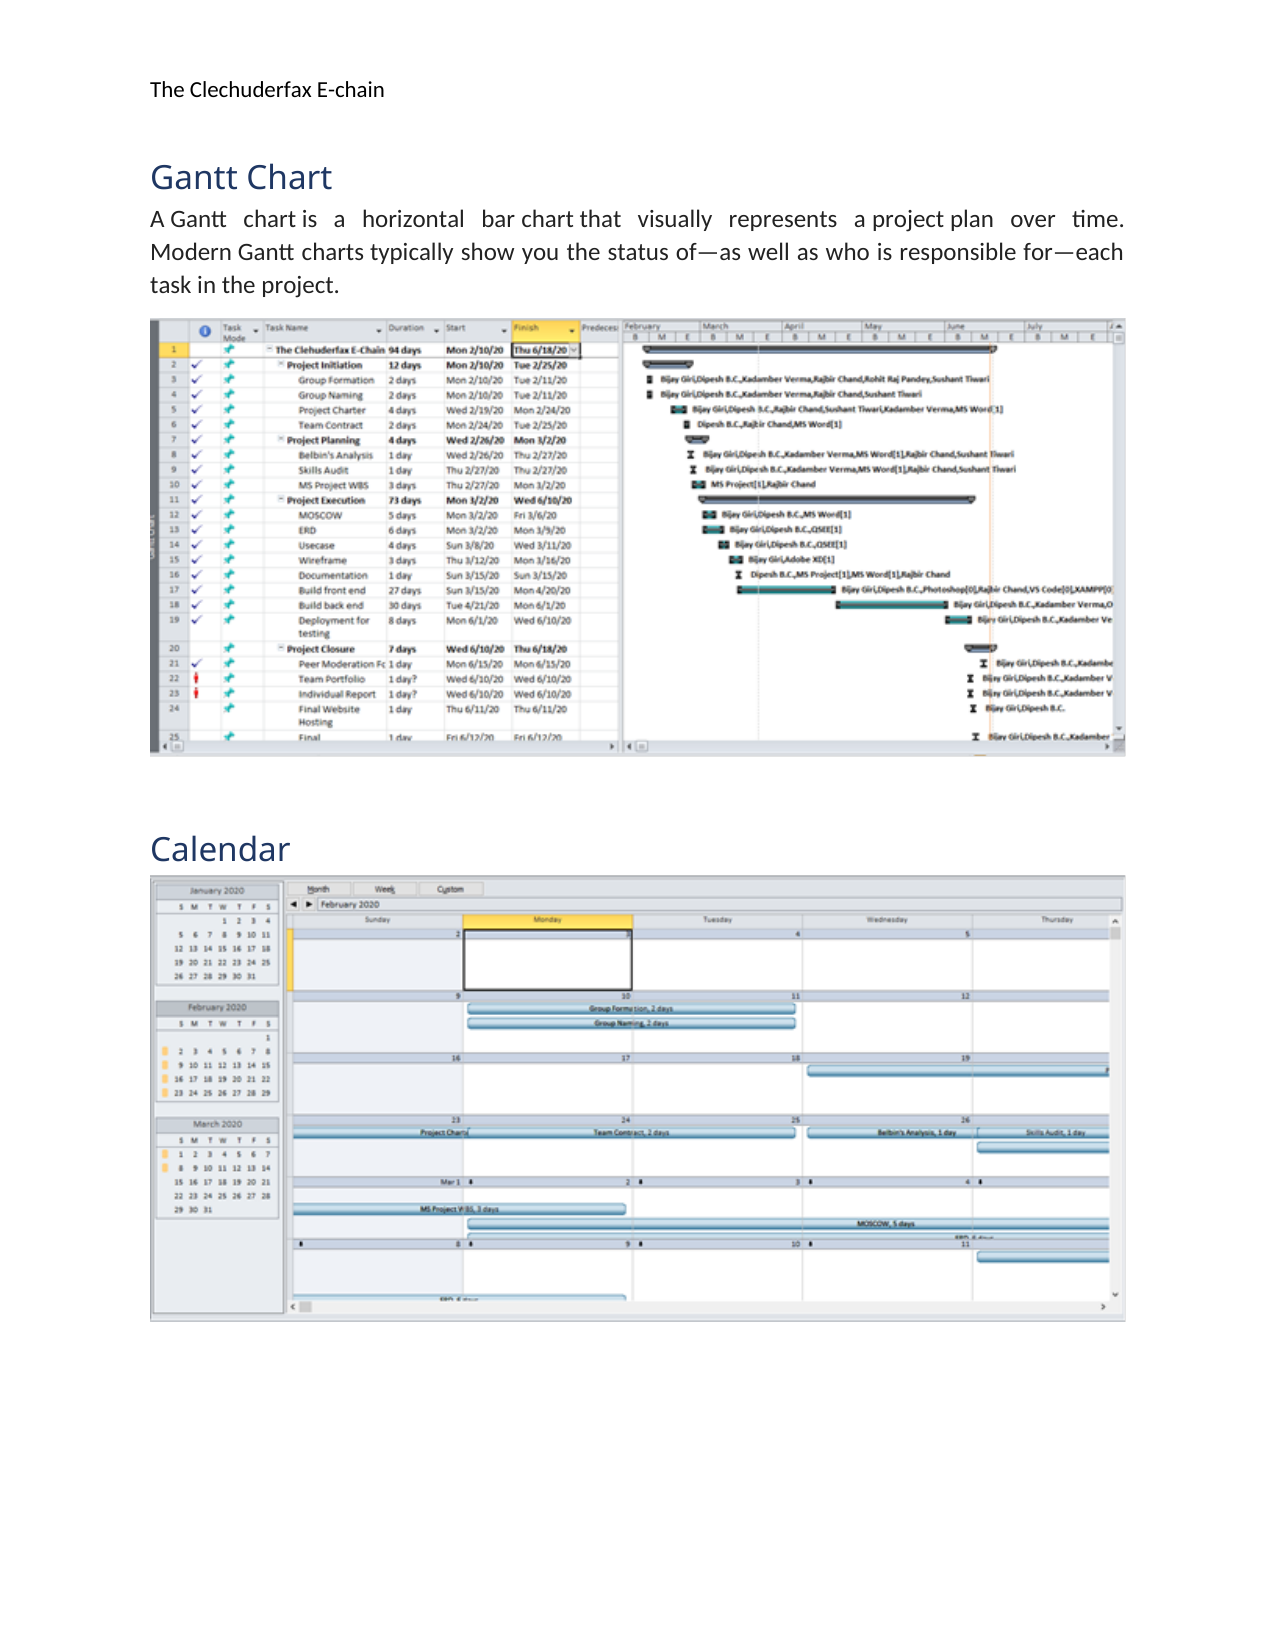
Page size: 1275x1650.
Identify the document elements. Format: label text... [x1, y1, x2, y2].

text A Gantt chart is a horizontal bar chart that visually represents a project plan over time. Modern Gantt charts typically show you the status of—as well as who is responsible for—each task in the project. [150, 267, 1125, 299]
picture [150, 318, 1127, 758]
subtitle Calendar [150, 826, 1125, 871]
subtitle Gantt Chart [150, 154, 1125, 199]
picture [150, 875, 1127, 1322]
